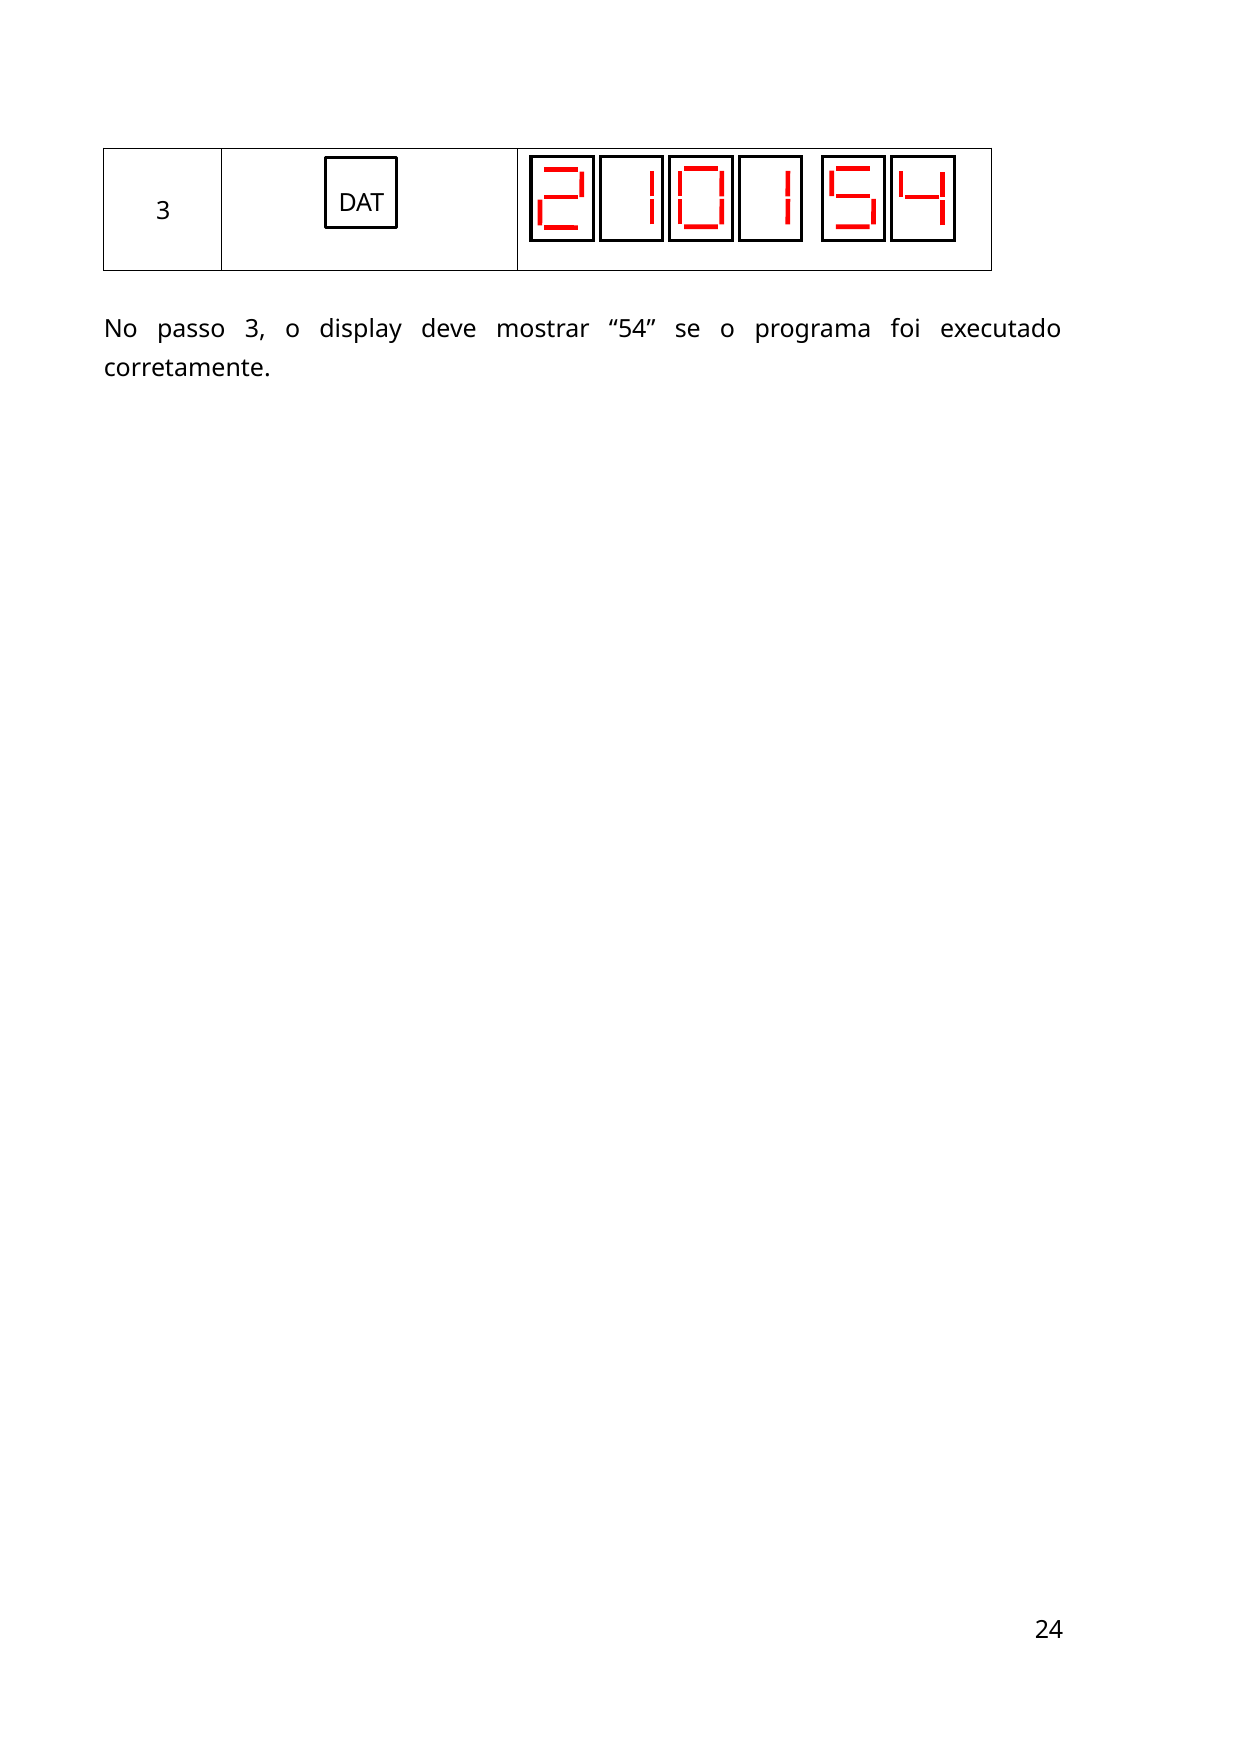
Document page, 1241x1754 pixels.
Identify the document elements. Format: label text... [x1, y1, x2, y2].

text No passo 3, o display deve mostrar “54” se o programa foi executado corretamente. [103, 271, 1063, 383]
table_cell [222, 149, 517, 270]
table_cell 3 [104, 149, 221, 270]
table_cell [518, 149, 991, 270]
